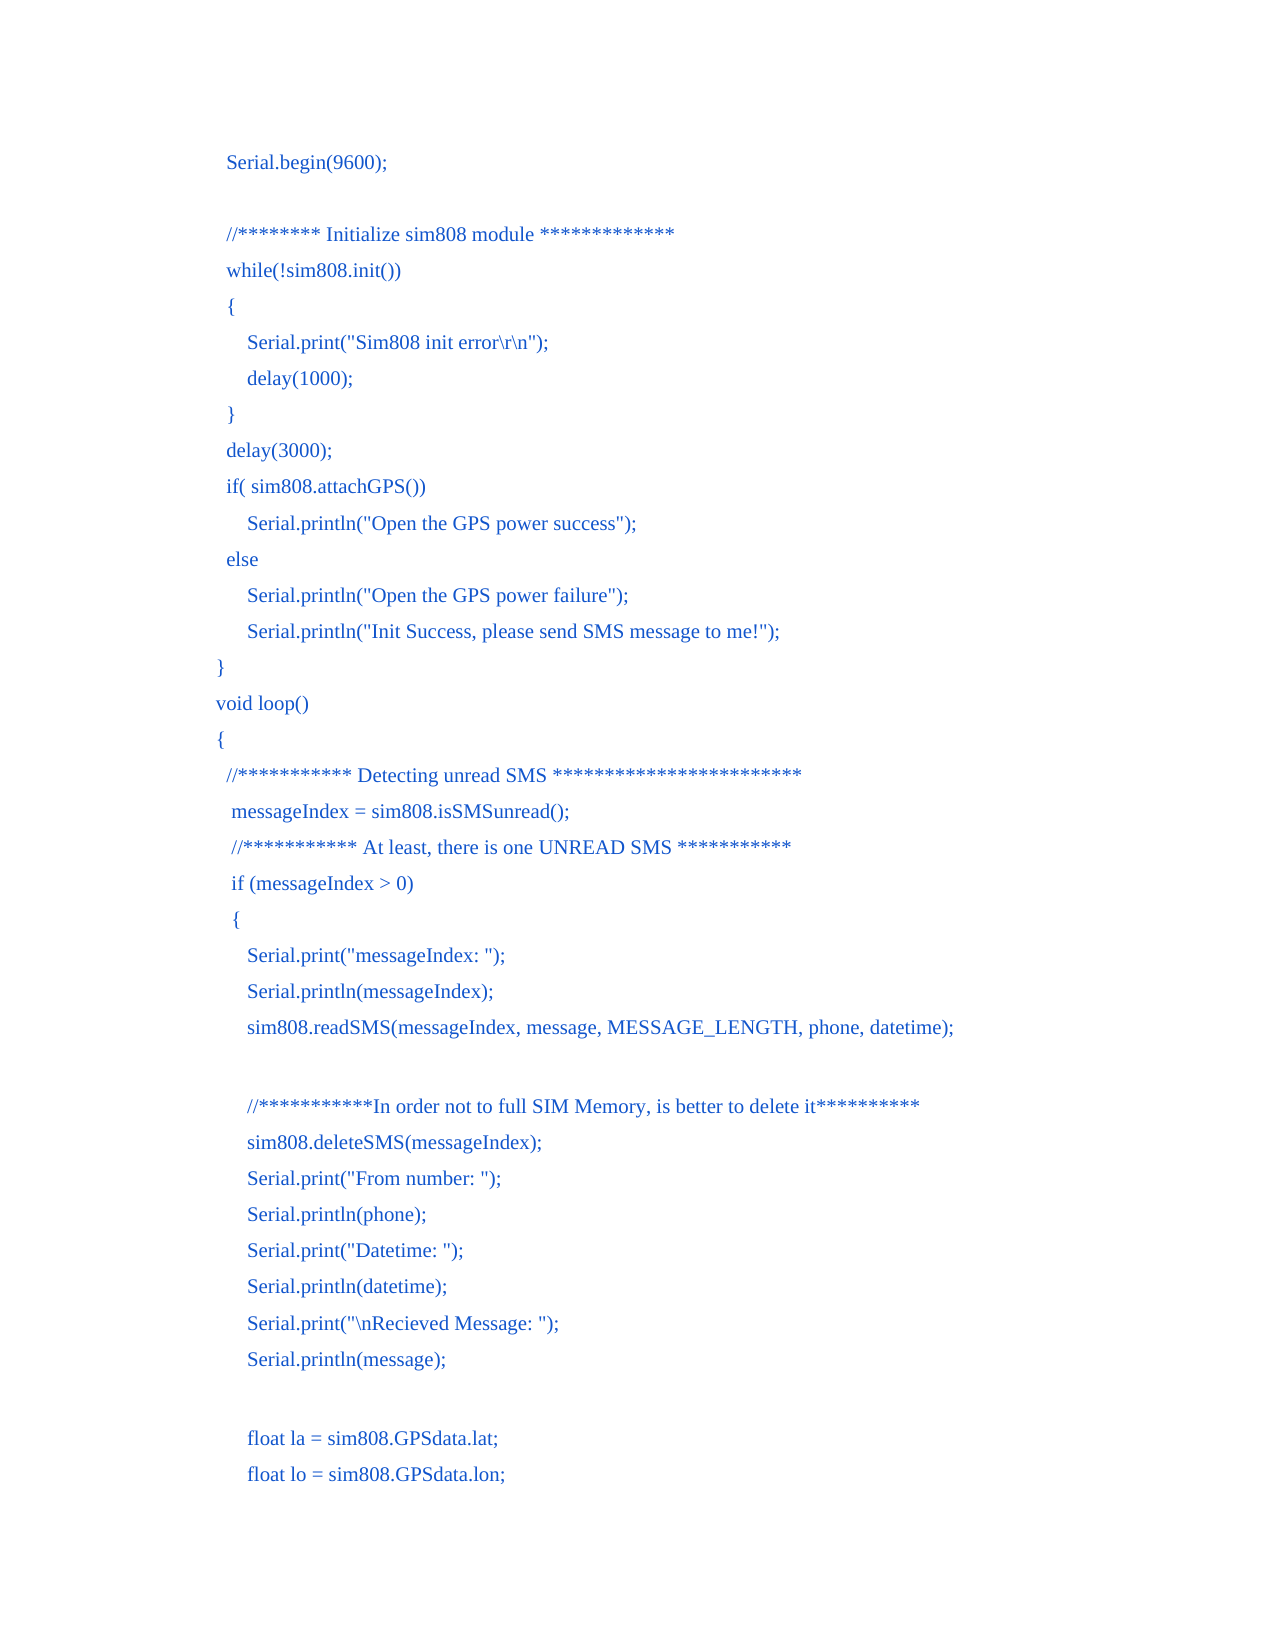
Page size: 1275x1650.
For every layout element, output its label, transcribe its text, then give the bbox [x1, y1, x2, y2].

text sim808.deleteSMS(messageIndex); [216, 1130, 1087, 1154]
text float la = sim808.GPSdata.lat; [216, 1426, 1087, 1450]
text else [216, 546, 1087, 571]
text Serial.begin(9600); [216, 150, 1087, 174]
text Serial.println("Open the GPS power success"); [216, 510, 1087, 534]
text } [216, 402, 1087, 426]
text } [216, 654, 1087, 679]
text Serial.print("\nRecieved Message: "); [216, 1310, 1087, 1334]
text //***********In order not to full SIM Memory, is better to delete it********** [216, 1094, 1087, 1118]
text { [216, 907, 1087, 931]
text Serial.print("From number: "); [216, 1166, 1087, 1190]
text Serial.println("Init Success, please send SMS message to me!"); [216, 618, 1087, 643]
text Serial.println(messageIndex); [216, 979, 1087, 1003]
text if( sim808.attachGPS()) [216, 474, 1087, 498]
text Serial.print("Sim808 init error\r\n"); [216, 330, 1087, 354]
text //*********** At least, there is one UNREAD SMS *********** [216, 835, 1087, 859]
text while(!sim808.init()) [216, 258, 1087, 282]
text delay(3000); [216, 438, 1087, 462]
text Serial.println(datetime); [216, 1274, 1087, 1298]
text //******** Initialize sim808 module ************* [216, 222, 1087, 246]
text void loop() [216, 691, 1087, 715]
text Serial.print("messageIndex: "); [216, 943, 1087, 967]
text { [216, 727, 1087, 751]
text Serial.println(phone); [216, 1202, 1087, 1226]
text float lo = sim808.GPSdata.lon; [216, 1462, 1087, 1486]
text Serial.println(message); [216, 1346, 1087, 1371]
text Serial.print("Datetime: "); [216, 1238, 1087, 1262]
text //*********** Detecting unread SMS ************************ [216, 763, 1087, 787]
text messageIndex = sim808.isSMSunread(); [216, 799, 1087, 823]
text delay(1000); [216, 366, 1087, 390]
text sim808.readSMS(messageIndex, message, MESSAGE_LENGTH, phone, datetime); [216, 1015, 1087, 1039]
text if (messageIndex > 0) [216, 871, 1087, 895]
text Serial.println("Open the GPS power failure"); [216, 582, 1087, 607]
text { [216, 294, 1087, 318]
